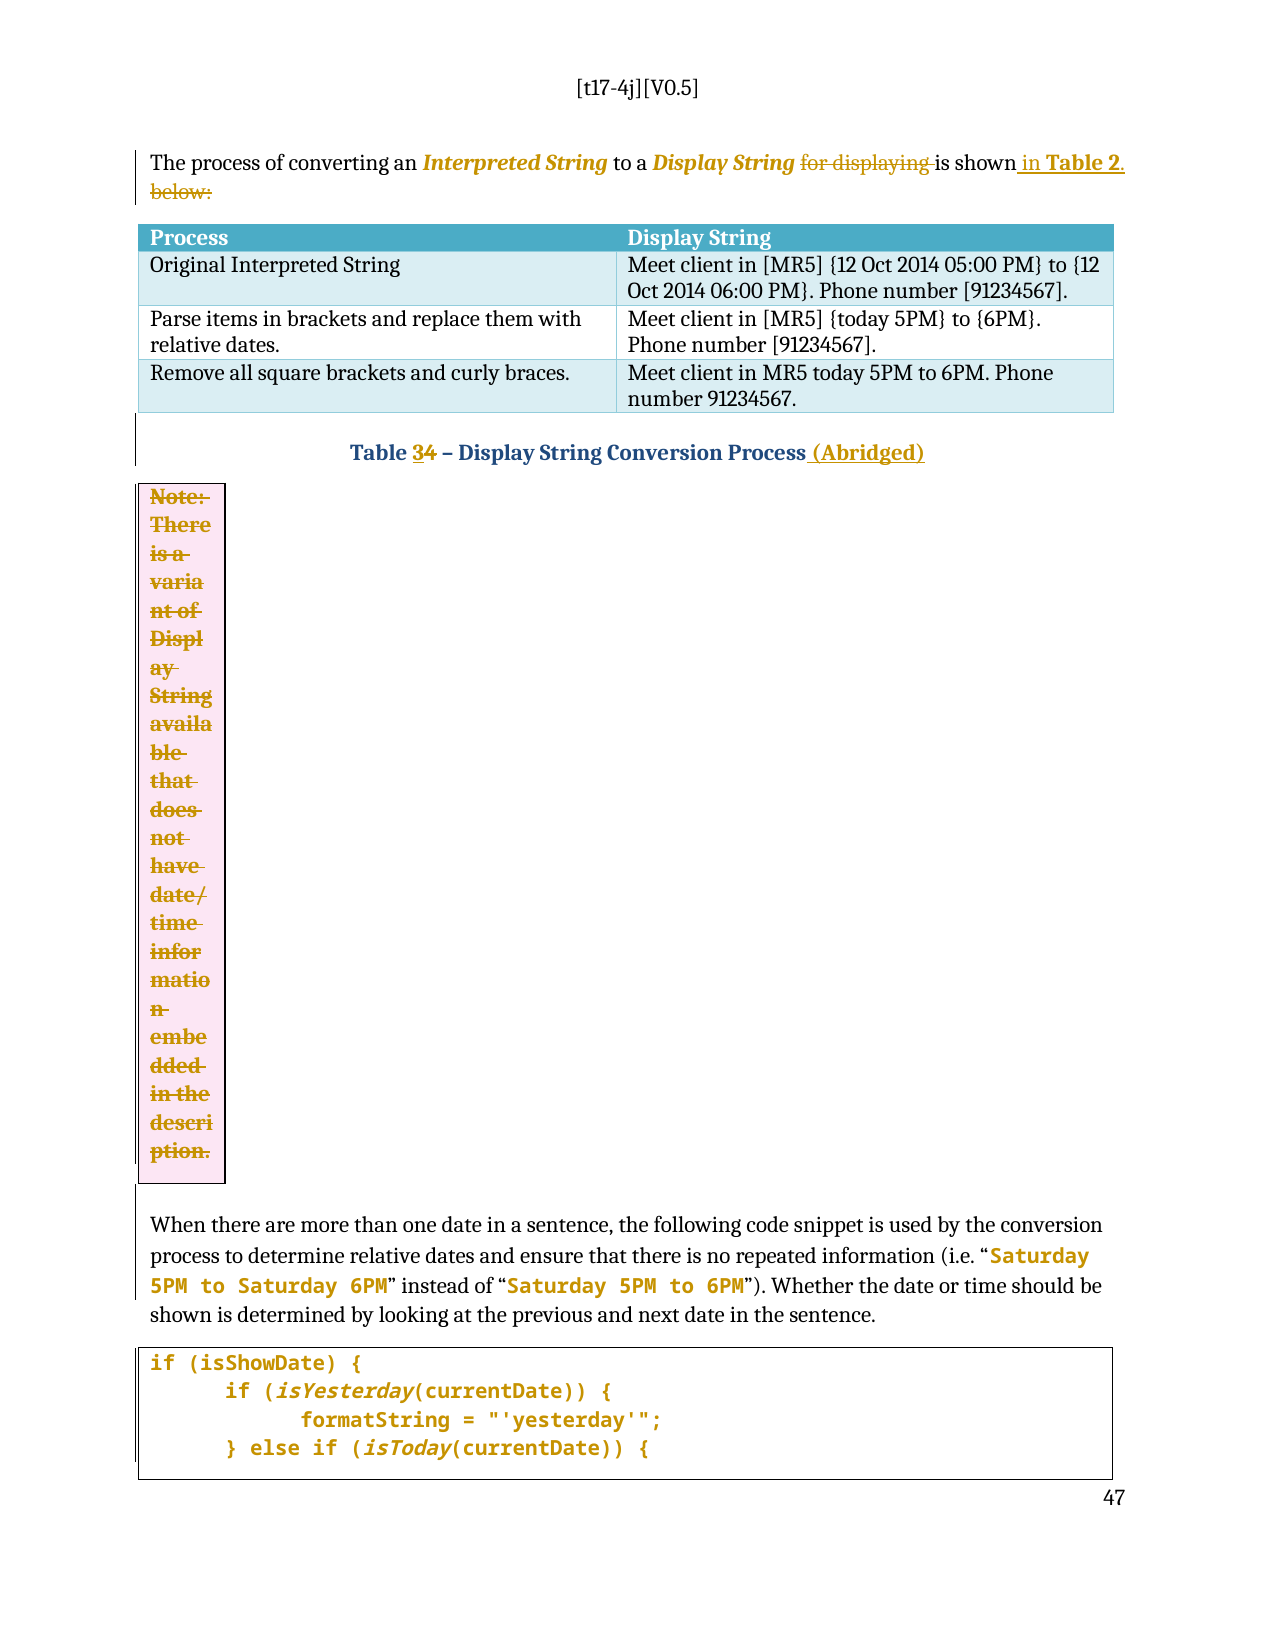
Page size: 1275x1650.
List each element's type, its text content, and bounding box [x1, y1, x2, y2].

table_cell Meet client in [MR5] {12 Oct 2014 05:00 PM} to {12 Oct 2014 06:00 PM}. Phone number [91234567]. [617, 252, 1113, 305]
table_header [139, 1348, 1112, 1478]
table_cell Original Interpreted String [139, 252, 616, 305]
table_cell Meet client in [MR5] {today 5PM} to {6PM}. Phone number [91234567]. [617, 306, 1113, 358]
table_cell Remove all square brackets and curly braces. [139, 360, 616, 412]
table_cell Parse items in brackets and replace them with relative dates. [139, 306, 616, 358]
table_header Display String [617, 225, 1113, 251]
text Table – Display String Conversion Process [150, 413, 1125, 466]
text When there are more than one date in a sentence, the following code snippet is used by the conversion process to determine relative dates and ensure that there is no repeated information (i.e. “Saturday 5PM to Saturday 6PM” instead of “Saturday 5PM to 6PM”). Whether the date or time should be shown is determined by looking at the previous and next date in the sentence. [150, 1184, 1125, 1328]
table_header Process [139, 225, 616, 251]
text The process of converting an Interpreted String to a Display String is shown [150, 150, 1125, 205]
table_cell Meet client in MR5 today 5PM to 6PM. Phone number 91234567. [617, 360, 1113, 412]
